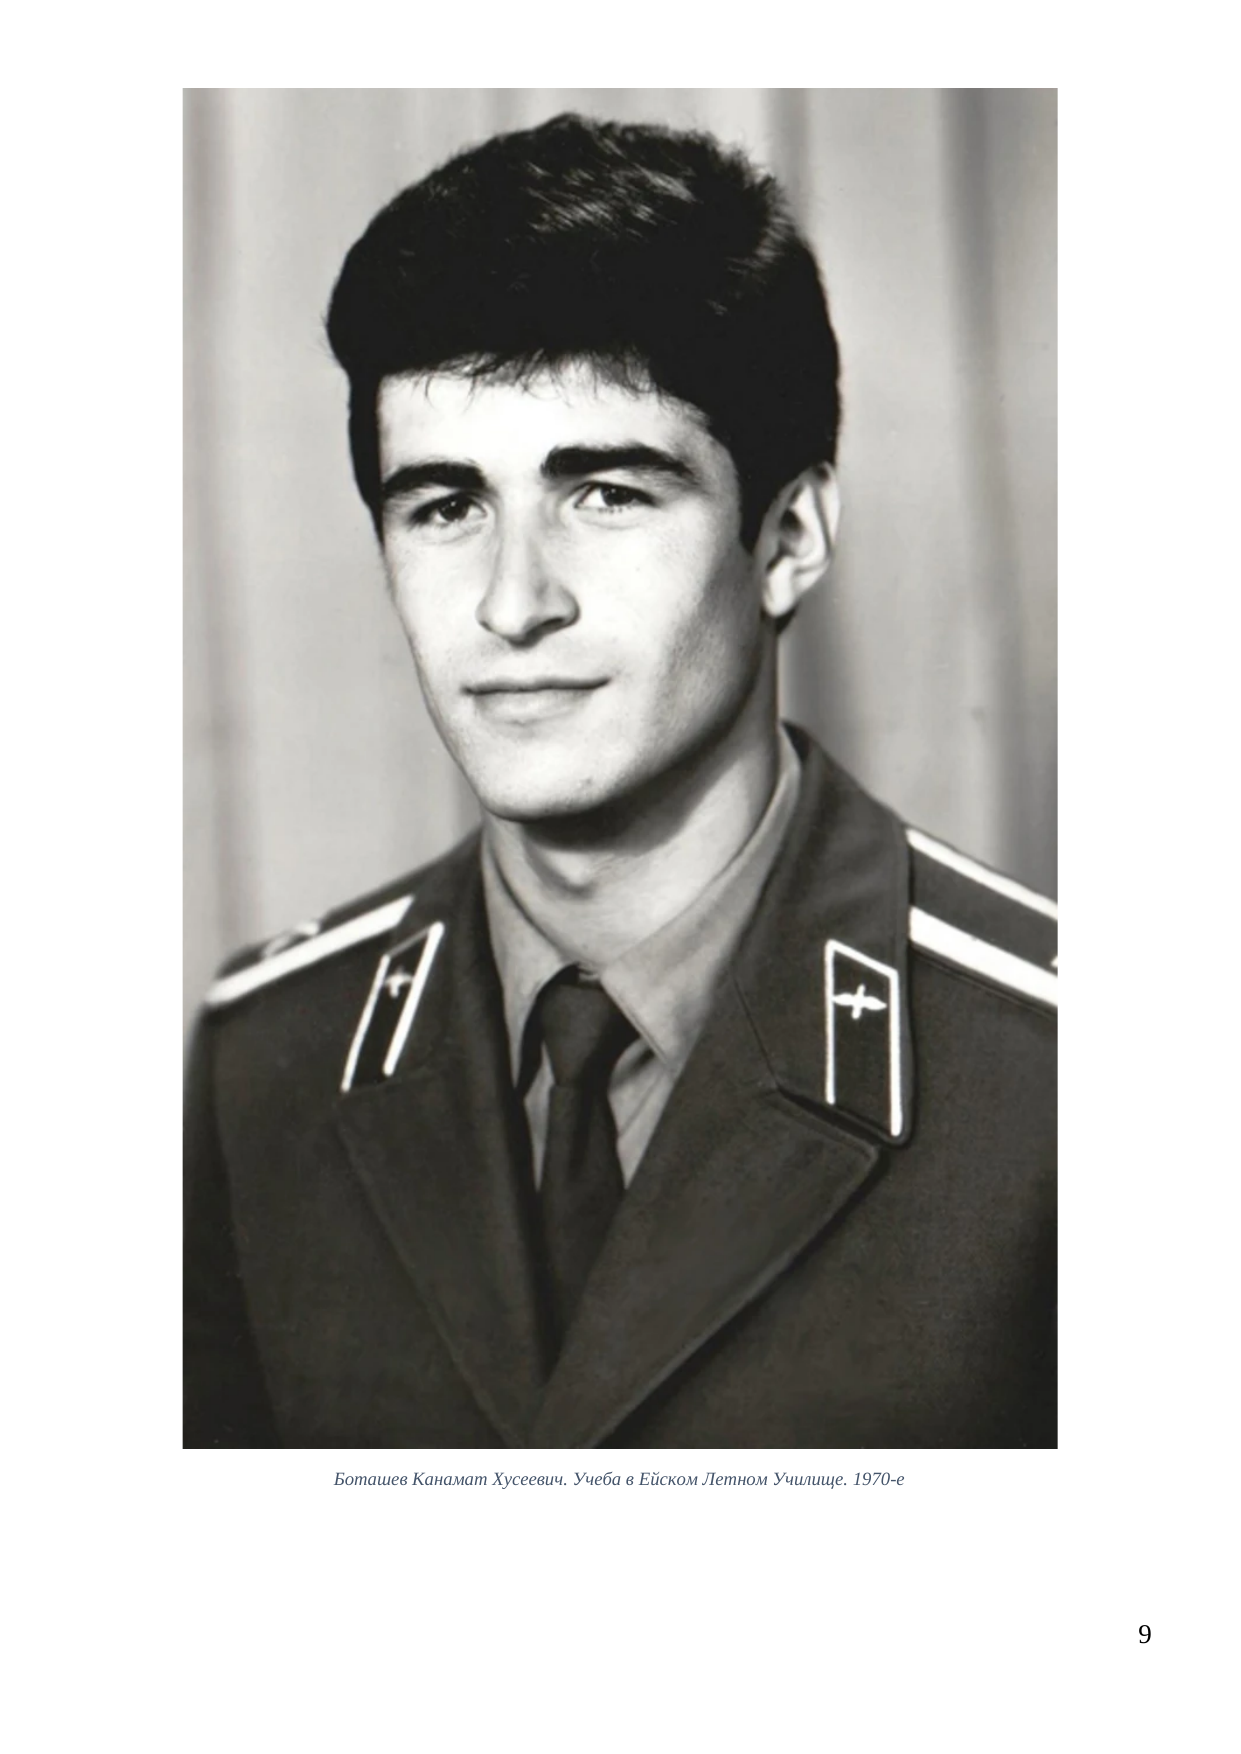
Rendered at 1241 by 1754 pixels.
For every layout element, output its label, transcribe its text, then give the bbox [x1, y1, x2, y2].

text Боташев Канамат Хусеевич. Учеба в Ейском Летном Училище. 1970-е [89, 1468, 1152, 1489]
picture [182, 88, 1058, 1449]
